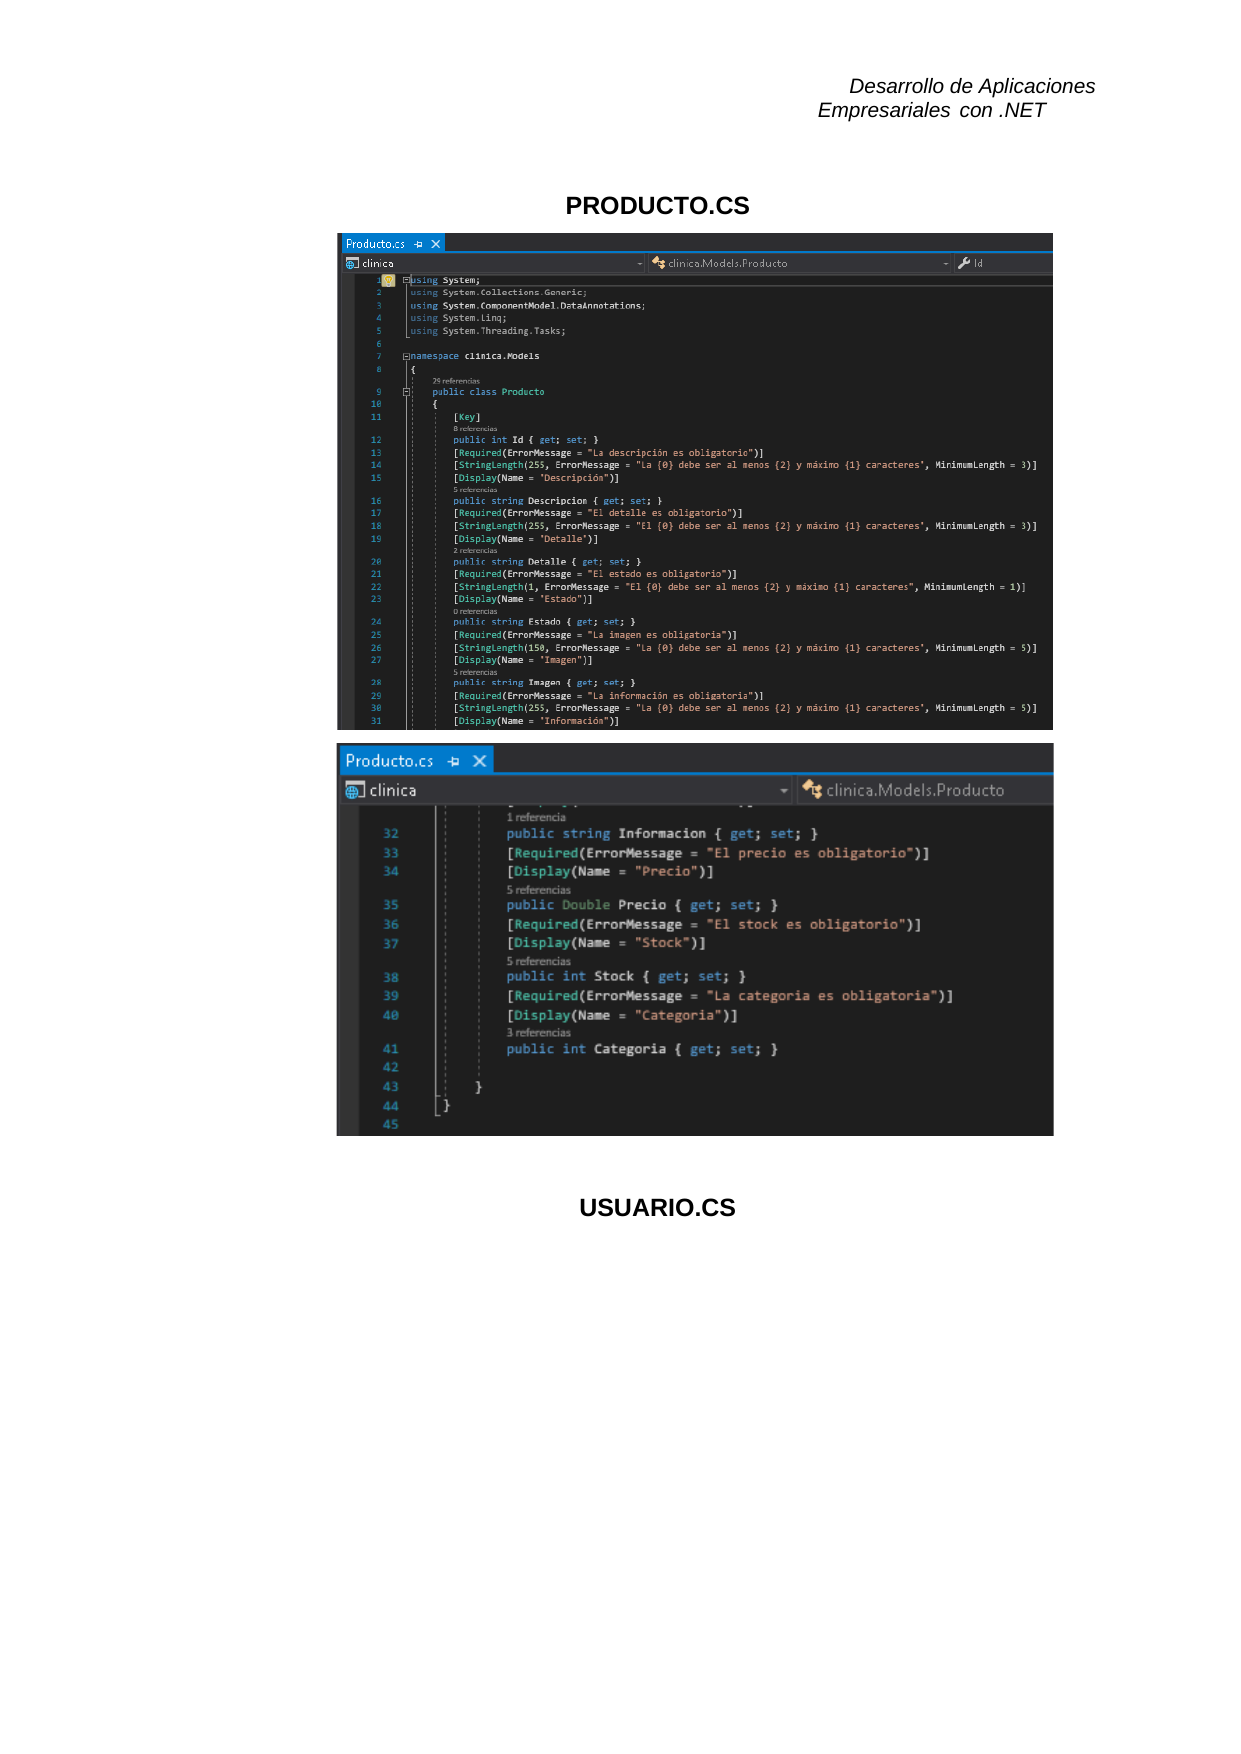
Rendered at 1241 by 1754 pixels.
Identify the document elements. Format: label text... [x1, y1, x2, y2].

picture [337, 233, 1053, 730]
list USUARIO.CS [252, 1193, 1063, 1222]
picture [336, 743, 1054, 1136]
list PRODUCTO.CS [252, 191, 1063, 219]
